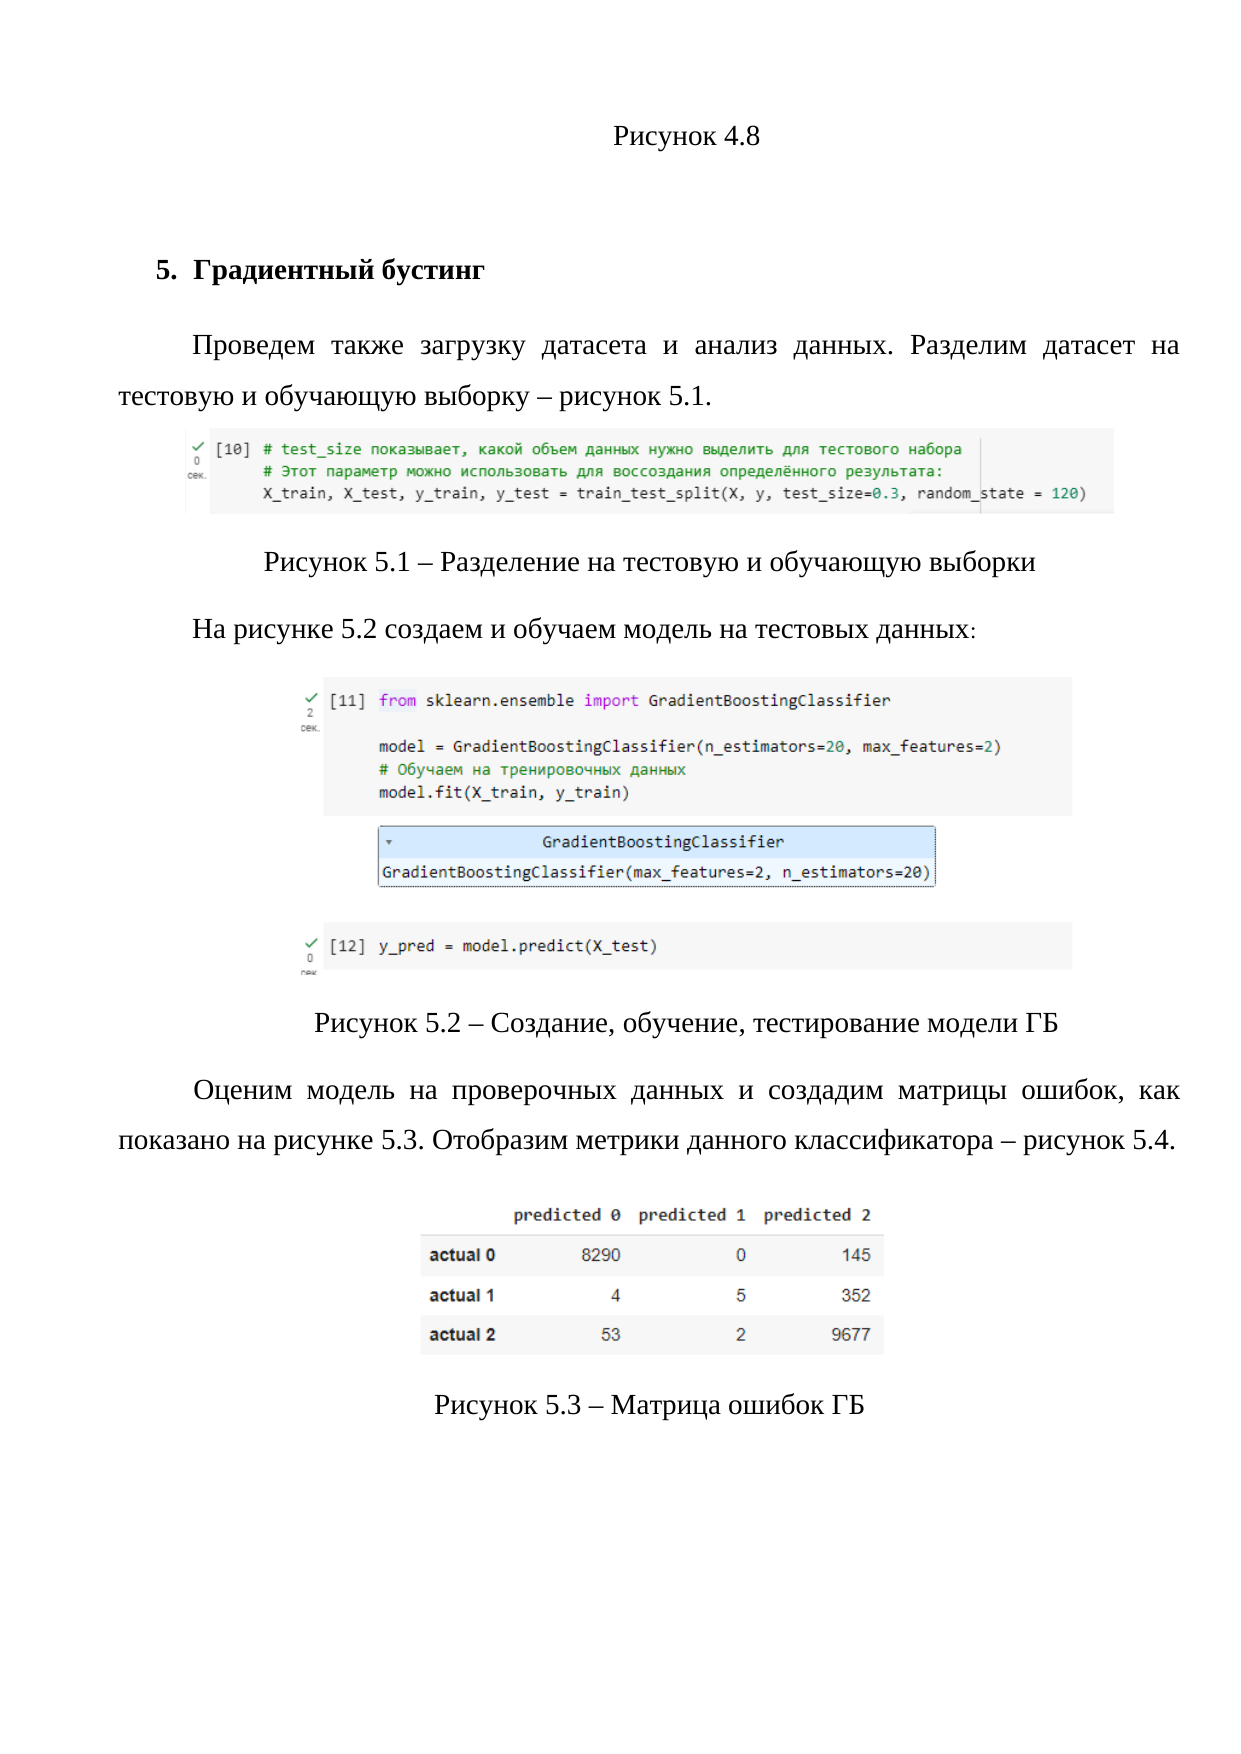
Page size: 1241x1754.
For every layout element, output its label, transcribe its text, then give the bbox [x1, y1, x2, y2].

text Оценим модель на проверочных данных и создадим матрицы ошибок, как показано на рисунке 5.3. Отобразим метрики данного классификатора – рисунок 5.4. [118, 1072, 1181, 1156]
picture [300, 677, 1073, 975]
picture [185, 428, 1114, 514]
text На рисунке 5.2 создаем и обучаем модель на тестовых данных: [118, 611, 1181, 644]
text Рисунок 5.3 – Матрица ошибок ГБ [118, 1387, 1181, 1421]
subtitle Градиентный бустинг [156, 252, 1181, 286]
text Рисунок 4.8 [118, 118, 1181, 152]
text Рисунок 5.2 – Создание, обучение, тестирование модели ГБ [118, 1005, 1181, 1038]
text Рисунок 5.1 – Разделение на тестовую и обучающую выборки [118, 544, 1181, 577]
text Проведем также загрузку датасета и анализ данных. Разделим датасет на тестовую и обучающую выборку – рисунок 5.1. [118, 327, 1181, 411]
picture [415, 1189, 884, 1357]
